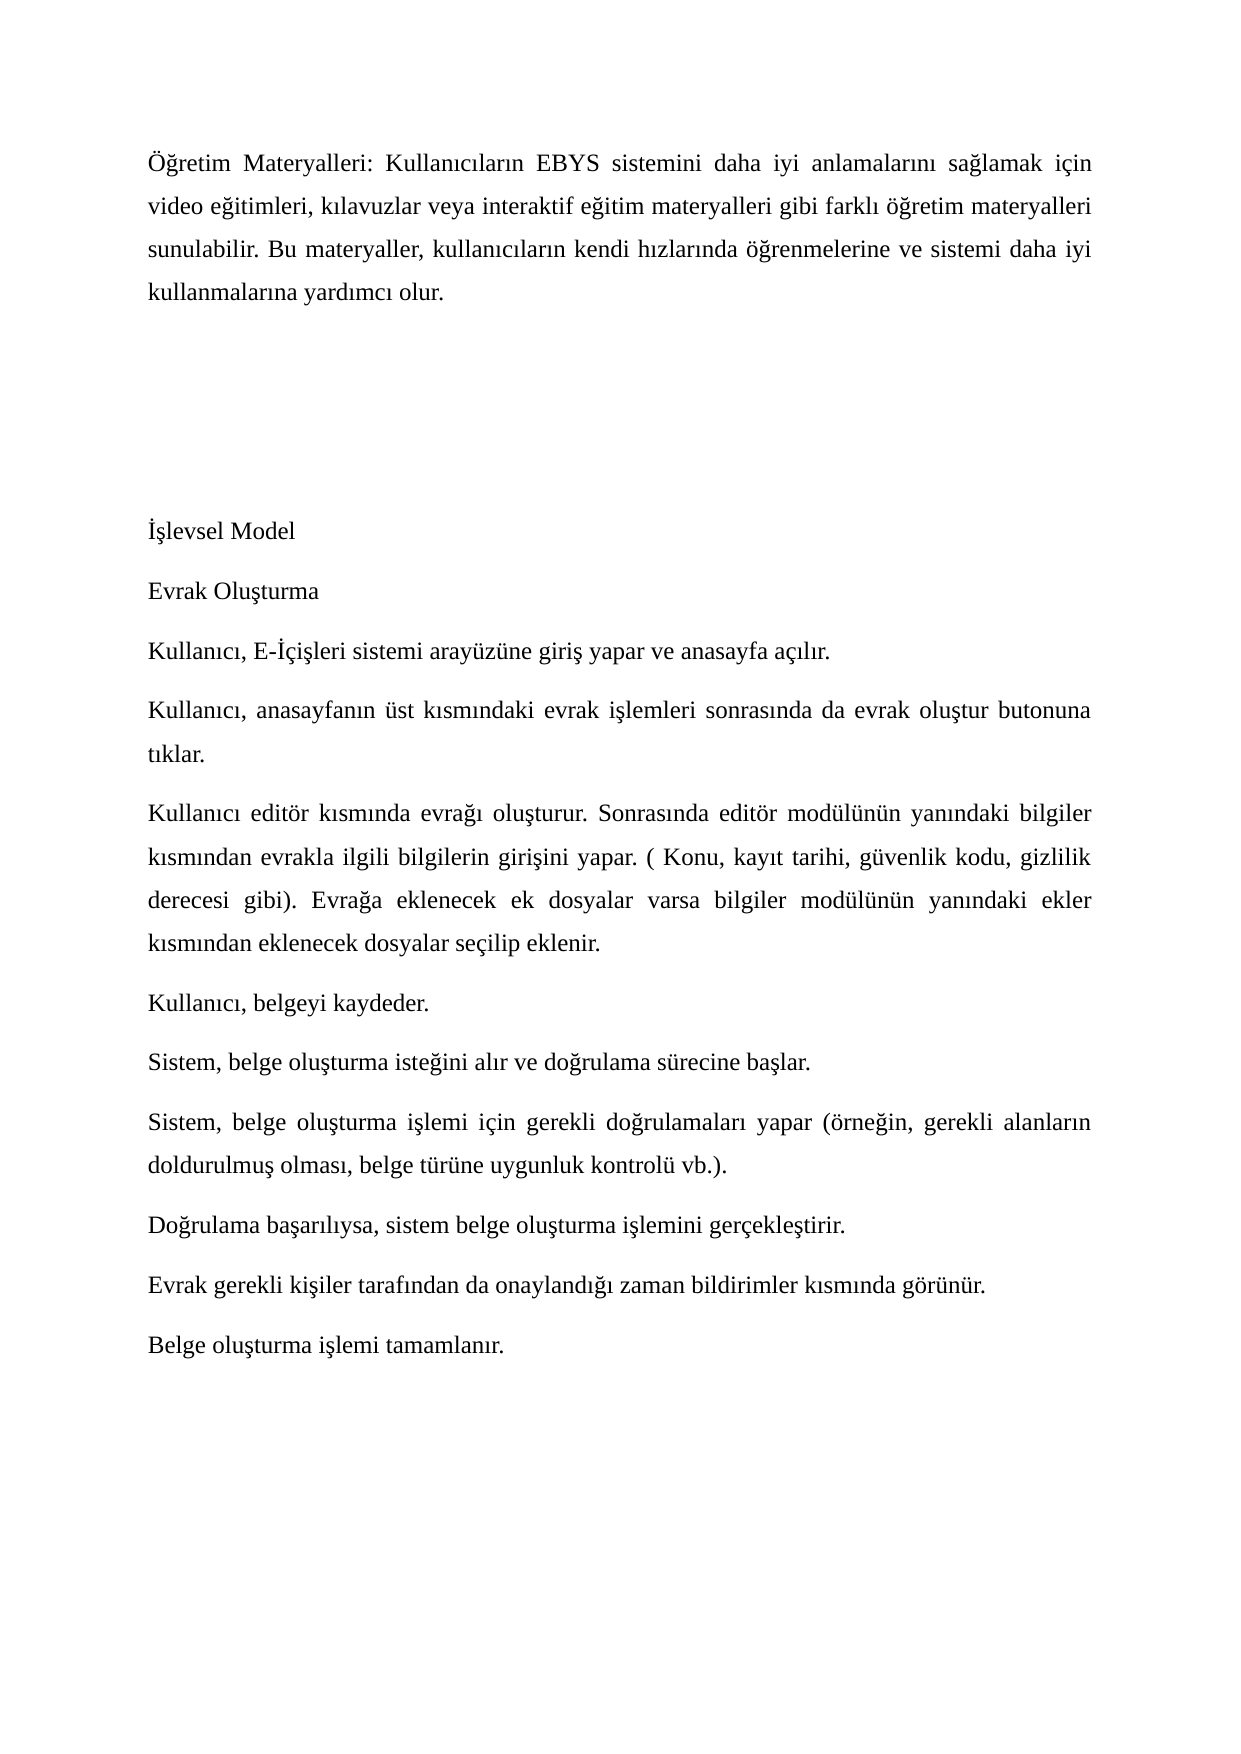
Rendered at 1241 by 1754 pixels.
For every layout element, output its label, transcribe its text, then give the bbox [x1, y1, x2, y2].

text Evrak gerekli kişiler tarafından da onaylandığı zaman bildirimler kısmında görünür. [148, 1270, 1093, 1299]
text Belge oluşturma işlemi tamamlanır. [148, 1330, 1093, 1358]
text İşlevsel Model [148, 516, 1093, 545]
text Kullanıcı, anasayfanın üst kısmındaki evrak işlemleri sonrasında da evrak oluştur butonuna tıklar. [148, 696, 1093, 767]
text Kullanıcı, belgeyi kaydeder. [148, 988, 1093, 1016]
text Öğretim Materyalleri: Kullanıcıların EBYS sistemini daha iyi anlamalarını sağlamak için video eğitimleri, kılavuzlar veya interaktif eğitim materyalleri gibi farklı öğretim materyalleri sunulabilir. Bu materyaller, kullanıcıların kendi hızlarında öğrenmelerine ve sistemi daha iyi kullanmalarına yardımcı olur. [148, 148, 1093, 306]
text Sistem, belge oluşturma isteğini alır ve doğrulama sürecine başlar. [148, 1047, 1093, 1076]
text Evrak Oluşturma [148, 576, 1093, 605]
text Doğrulama başarılıysa, sistem belge oluşturma işlemini gerçekleştirir. [148, 1210, 1093, 1239]
text Kullanıcı, E-İçişleri sistemi arayüzüne giriş yapar ve anasayfa açılır. [148, 636, 1093, 664]
text Sistem, belge oluşturma işlemi için gerekli doğrulamaları yapar (örneğin, gerekli alanların doldurulmuş olması, belge türüne uygunluk kontrolü vb.). [148, 1107, 1093, 1179]
text Kullanıcı editör kısmında evrağı oluşturur. Sonrasında editör modülünün yanındaki bilgiler kısmından evrakla ilgili bilgilerin girişini yapar. ( Konu, kayıt tarihi, güvenlik kodu, gizlilik derecesi gibi). Evrağa eklenecek ek dosyalar varsa bilgiler modülünün yanındaki ekler kısmından eklenecek dosyalar seçilip eklenir. [148, 798, 1093, 957]
